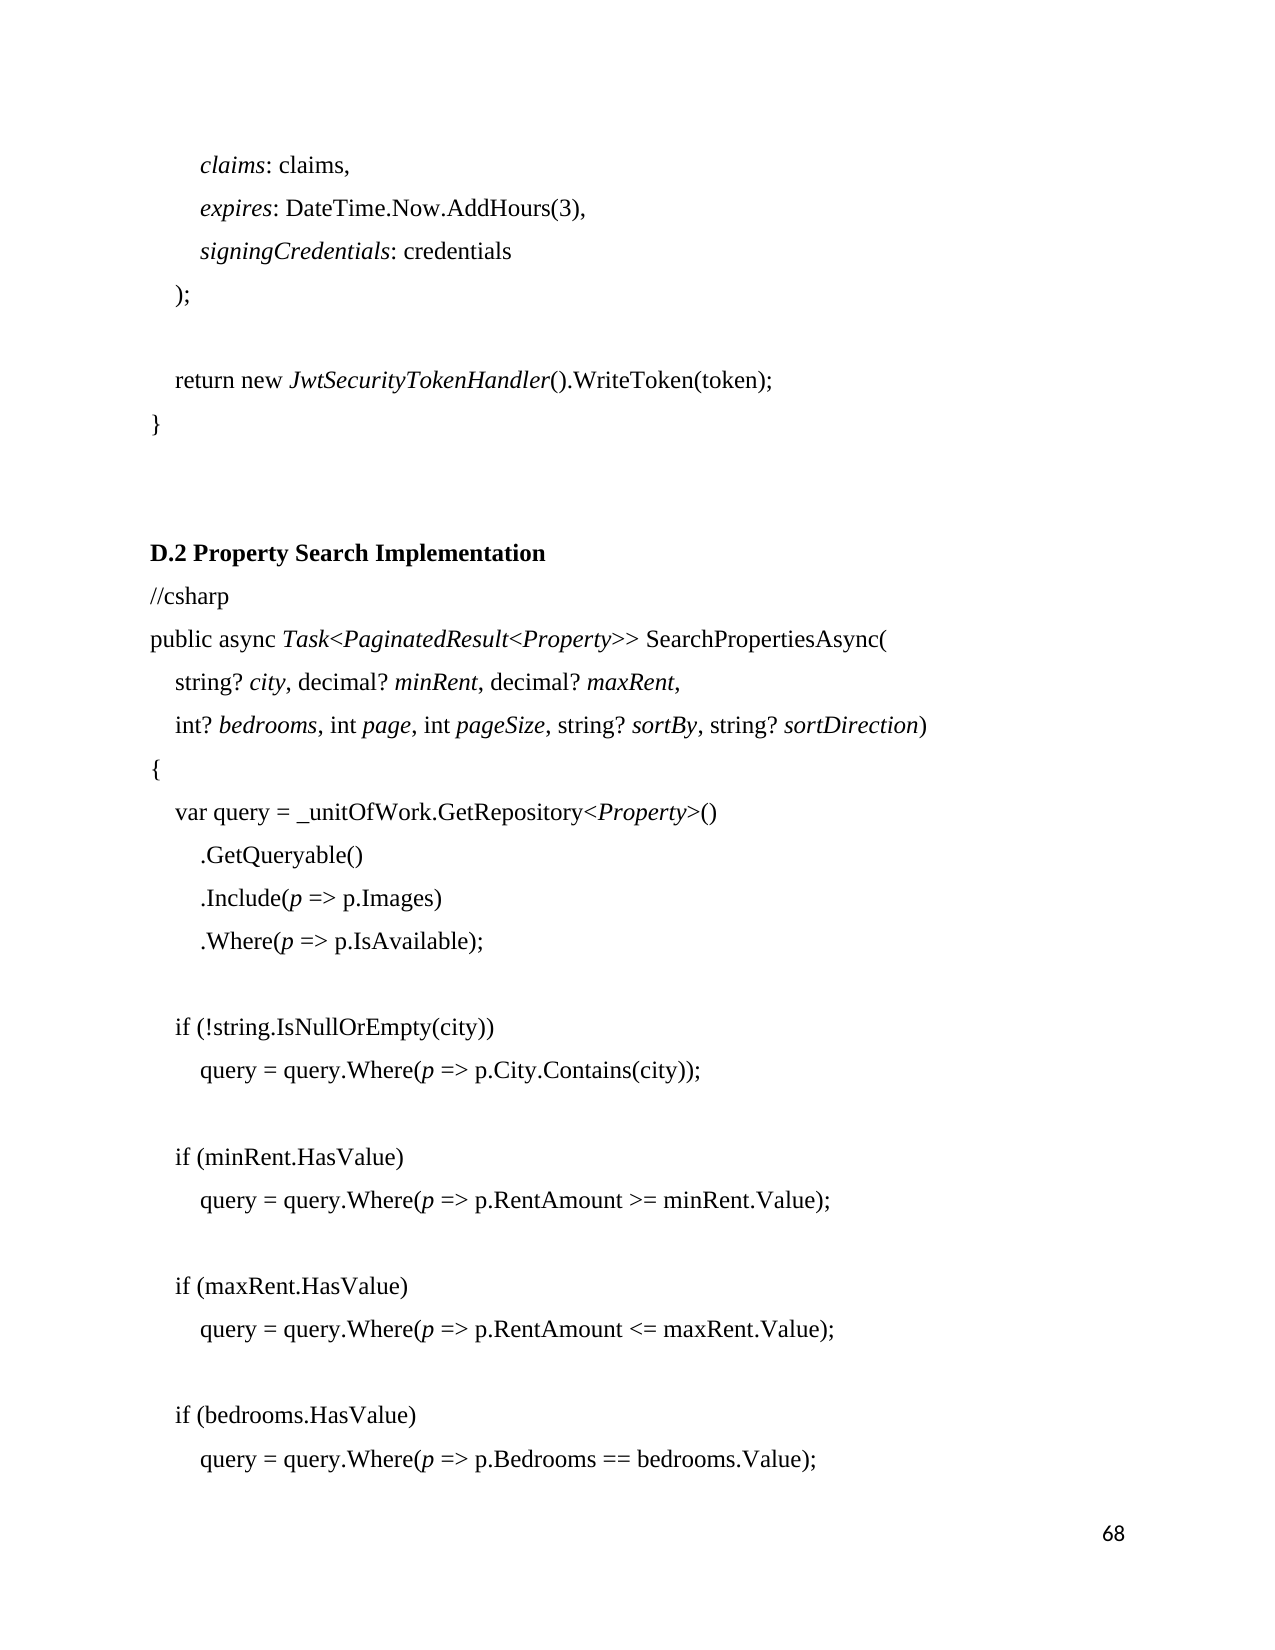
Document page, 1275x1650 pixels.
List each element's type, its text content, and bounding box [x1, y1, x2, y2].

text .GetQueryable() [150, 840, 1125, 869]
text if (bedrooms.HasValue) [150, 1401, 1125, 1429]
text query = query.Where(p => p.RentAmount <= maxRent.Value); [150, 1314, 1125, 1343]
text public async Task<PaginatedResult<Property>> SearchPropertiesAsync( [150, 624, 1125, 653]
text var query = _unitOfWork.GetRepository<Property>() [150, 797, 1125, 826]
text if (!string.IsNullOrEmpty(city)) [150, 1012, 1125, 1041]
text } [150, 409, 1125, 437]
text { [150, 754, 1125, 782]
text query = query.Where(p => p.City.Contains(city)); [150, 1056, 1125, 1084]
text string? city, decimal? minRent, decimal? maxRent, [150, 667, 1125, 696]
text signingCredentials: credentials [150, 236, 1125, 265]
text claims: claims, [150, 150, 1125, 179]
text if (minRent.HasValue) [150, 1142, 1125, 1171]
text ); [150, 279, 1125, 308]
text .Where(p => p.IsAvailable); [150, 926, 1125, 955]
text .Include(p => p.Images) [150, 883, 1125, 912]
text query = query.Where(p => p.RentAmount >= minRent.Value); [150, 1185, 1125, 1214]
text query = query.Where(p => p.Bedrooms == bedrooms.Value); [150, 1444, 1125, 1472]
text return new JwtSecurityTokenHandler().WriteToken(token); [150, 366, 1125, 394]
text //csharp [150, 581, 1125, 610]
text if (maxRent.HasValue) [150, 1271, 1125, 1300]
text int? bedrooms, int page, int pageSize, string? sortBy, string? sortDirection) [150, 711, 1125, 739]
text D.2 Property Search Implementation [150, 538, 1125, 567]
text expires: DateTime.Now.AddHours(3), [150, 193, 1125, 222]
